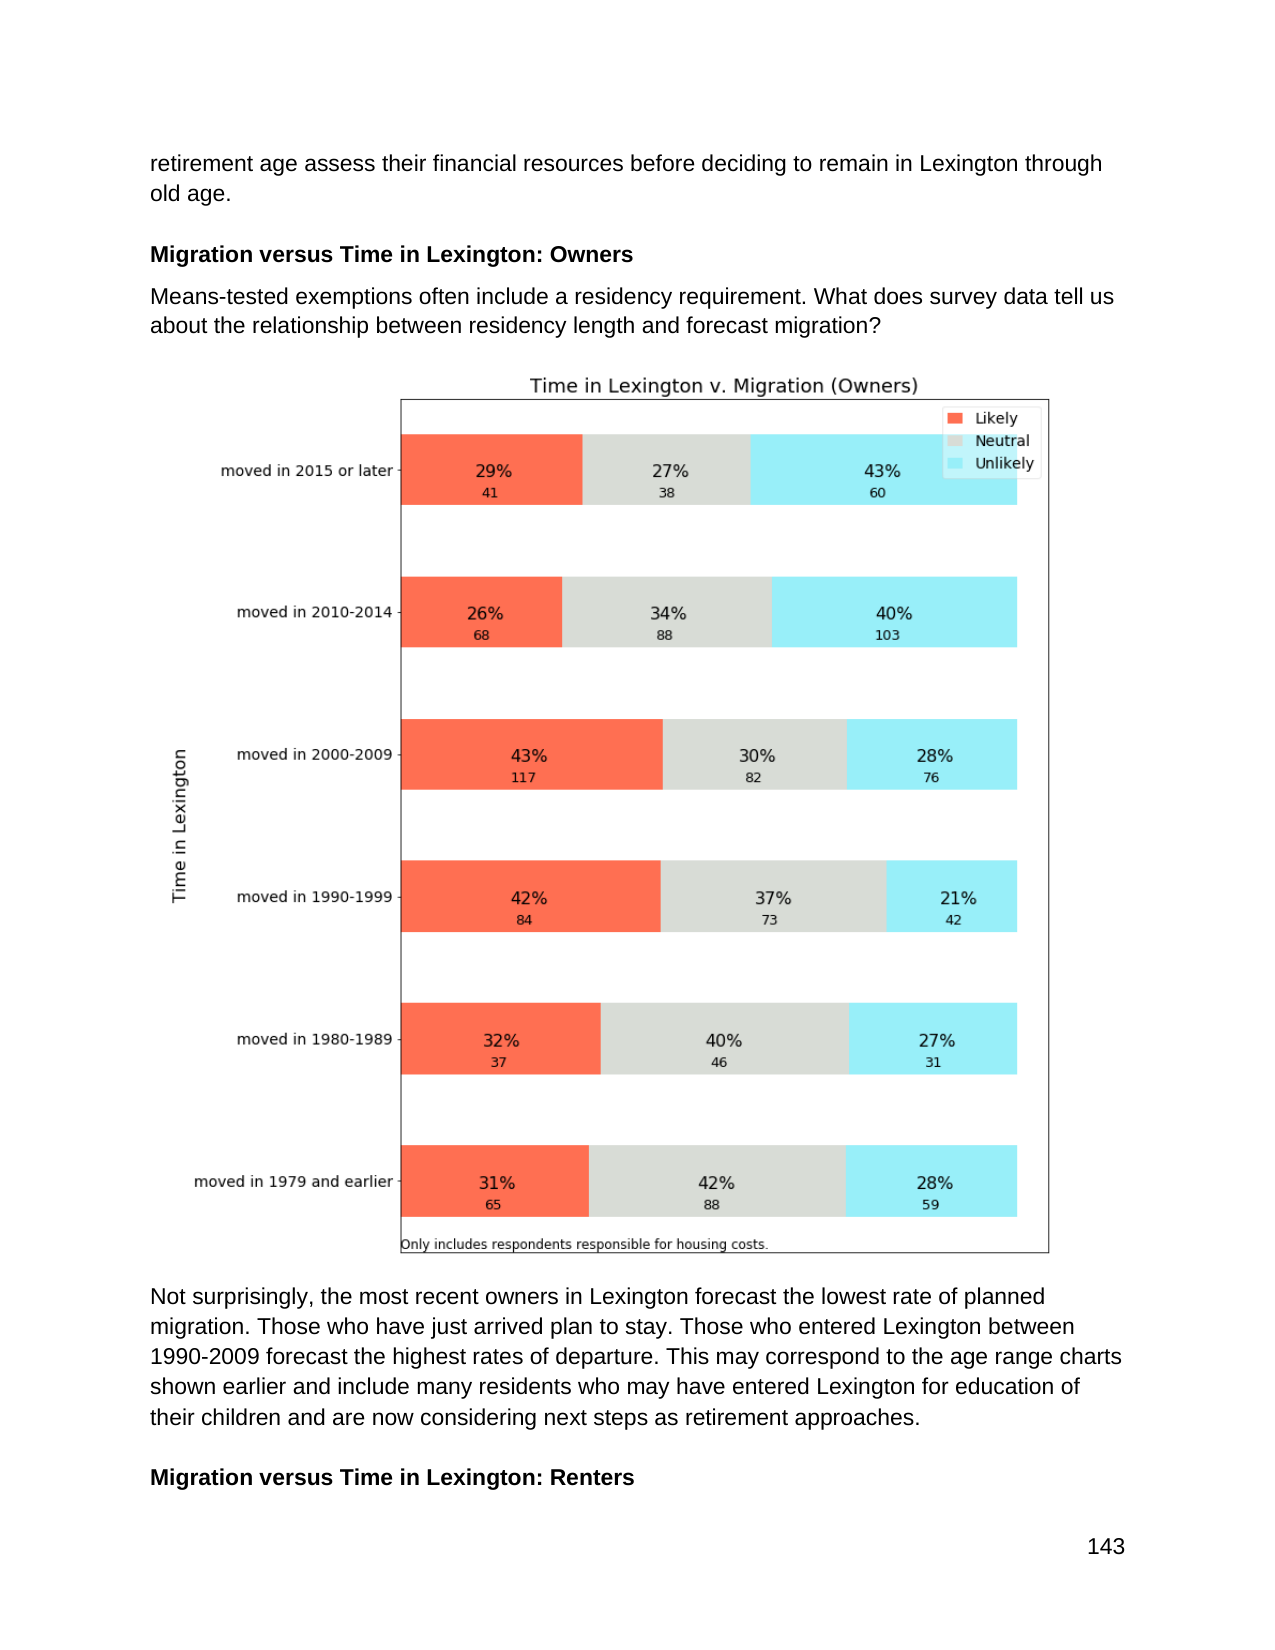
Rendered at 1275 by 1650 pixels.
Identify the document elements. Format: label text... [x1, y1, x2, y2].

picture [150, 354, 1075, 1279]
text Means-tested exemptions often include a residency requirement. What does survey data tell us about the relationship between residency length and forecast migration? [150, 283, 1125, 339]
text Not surprisingly, the most recent owners in Lexington forecast the lowest rate of planned migration. Those who have just arrived plan to stay. Those who entered Lexington between 1990-2009 forecast the highest rates of departure. This may correspond to the age range charts shown earlier and include many residents who may have entered Lexington for education of their children and are now considering next steps as retirement approaches. [150, 1283, 1125, 1430]
text Migration versus Time in Lexington: Owners [150, 241, 1125, 267]
text Migration versus Time in Lexington: Renters [150, 1464, 1125, 1490]
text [150, 150, 1125, 207]
